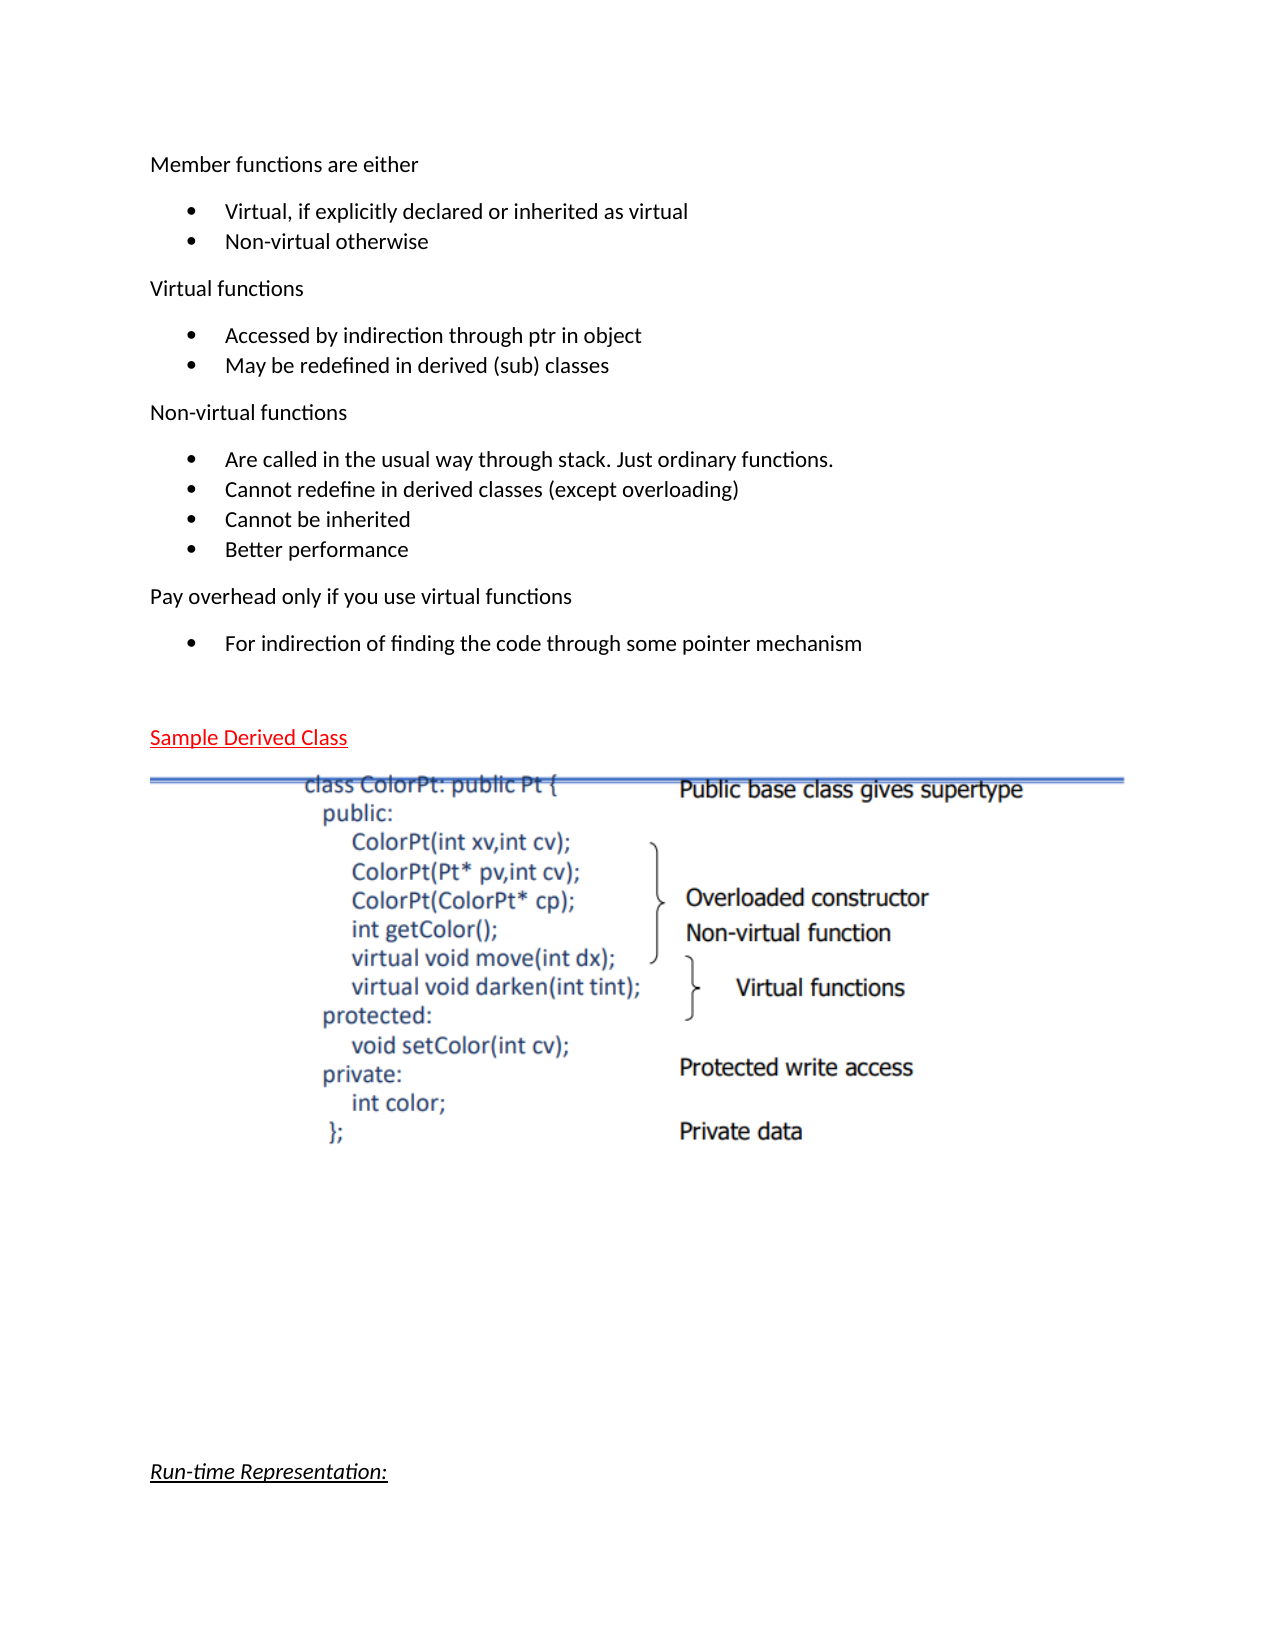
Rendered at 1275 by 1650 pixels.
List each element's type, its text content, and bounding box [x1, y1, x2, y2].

text Pay overhead only if you use virtual functions [150, 582, 1125, 610]
text Non-virtual functions [150, 398, 1125, 426]
list Non-virtual otherwise [187, 227, 1125, 255]
list Are called in the usual way through stack. Just ordinary functions. [187, 445, 1125, 473]
list Cannot redefine in derived classes (except overloading) [187, 475, 1125, 503]
list May be redefined in derived (sub) classes [187, 351, 1125, 379]
text Run-time Representation: [150, 1457, 1125, 1485]
list Better performance [187, 535, 1125, 563]
text Sample Derived Class [150, 723, 1125, 751]
list Accessed by indirection through ptr in object [187, 321, 1125, 349]
text Virtual functions [150, 274, 1125, 302]
text Member functions are either [150, 150, 1125, 178]
list For indirection of finding the code through some pointer mechanism [187, 629, 1125, 657]
list Cannot be inherited [187, 505, 1125, 533]
picture [150, 769, 1125, 1158]
list Virtual, if explicitly declared or inherited as virtual [187, 197, 1125, 225]
